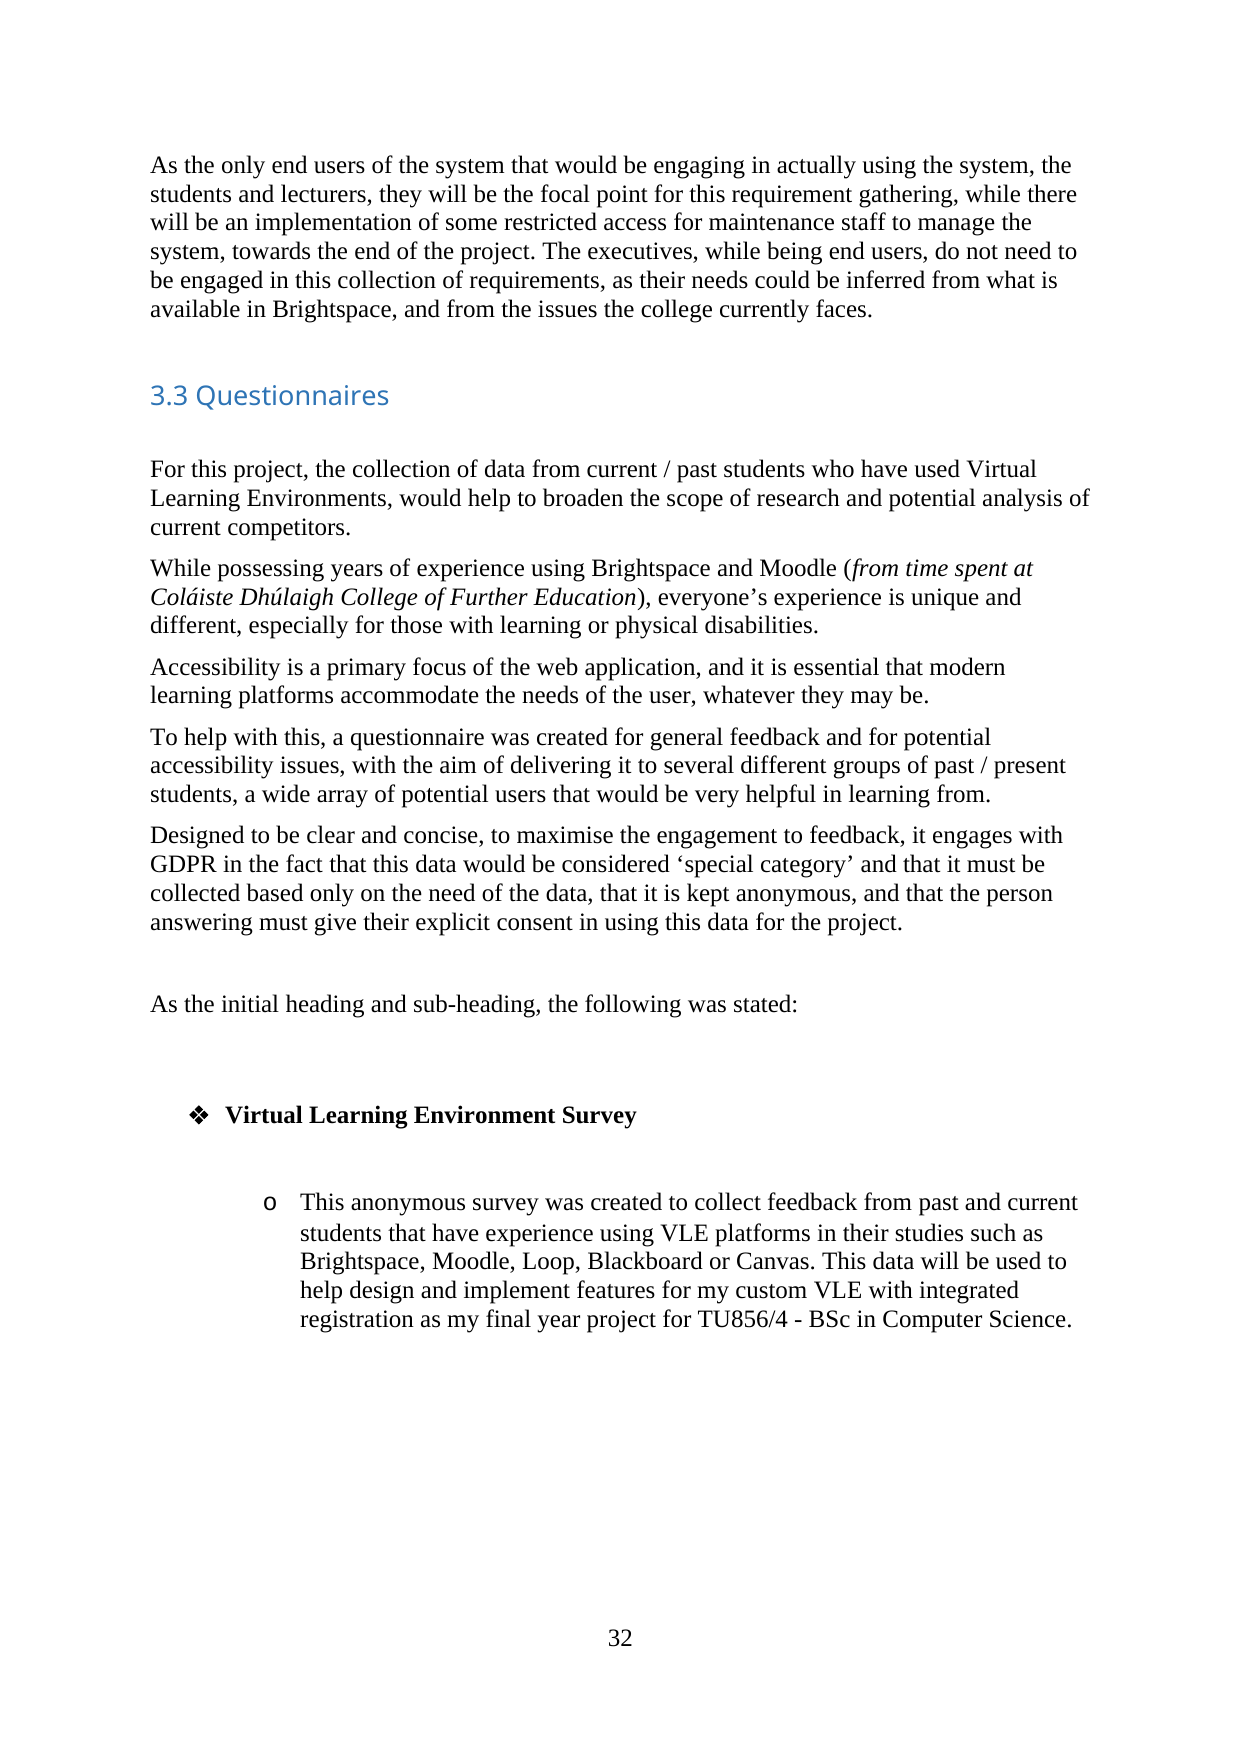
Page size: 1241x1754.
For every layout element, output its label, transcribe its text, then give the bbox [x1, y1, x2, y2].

list This anonymous survey was created to collect feedback from past and current students that have experience using VLE platforms in their studies such as Brightspace, Moodle, Loop, Blackboard or Canvas. This data will be used to help design and implement features for my custom VLE with integrated registration as my final year project for TU856/4 - BSc in Computer Science. [262, 1187, 1090, 1333]
list Virtual Learning Environment Survey [187, 1101, 1090, 1187]
text While possessing years of experience using Brightspace and Moodle (from time spent at Coláiste Dhúlaigh College of Further Education), everyone’s experience is unique and different, especially for those with learning or physical disabilities. [150, 553, 1090, 639]
text Accessibility is a primary focus of the web application, and it is essential that modern learning platforms accommodate the needs of the user, whatever they may be. [150, 652, 1090, 709]
text Designed to be clear and concise, to maximise the engagement to feedback, it engages with GDPR in the fact that this data would be considered ‘special category’ and that it must be collected based only on the need of the data, that it is kept anonymous, and that the person answering must give their explicit consent in using this data for the project. [150, 821, 1090, 936]
text As the only end users of the system that would be engaging in actually using the system, the students and lecturers, they will be the focal point for this requirement gathering, while there will be an implementation of some restricted access for maintenance staff to manage the system, towards the end of the project. The executives, while being end users, do not need to be engaged in this collection of requirements, as their needs could be inferred from what is available in Brightspace, and from the issues the college currently faces. [150, 150, 1090, 322]
text For this project, the collection of data from current / past students who have used Virtual Learning Environments, would help to broaden the scope of research and potential analysis of current competitors. [150, 454, 1090, 541]
subtitle 3.3 Questionnaires [150, 376, 1090, 413]
text To help with this, a questionnaire was created for general feedback and for potential accessibility issues, with the aim of delivering it to several different groups of past / present students, a wide array of potential users that would be very helpful in learning from. [150, 722, 1090, 808]
text As the initial heading and sub-heading, the following was stated: [150, 989, 1090, 1047]
